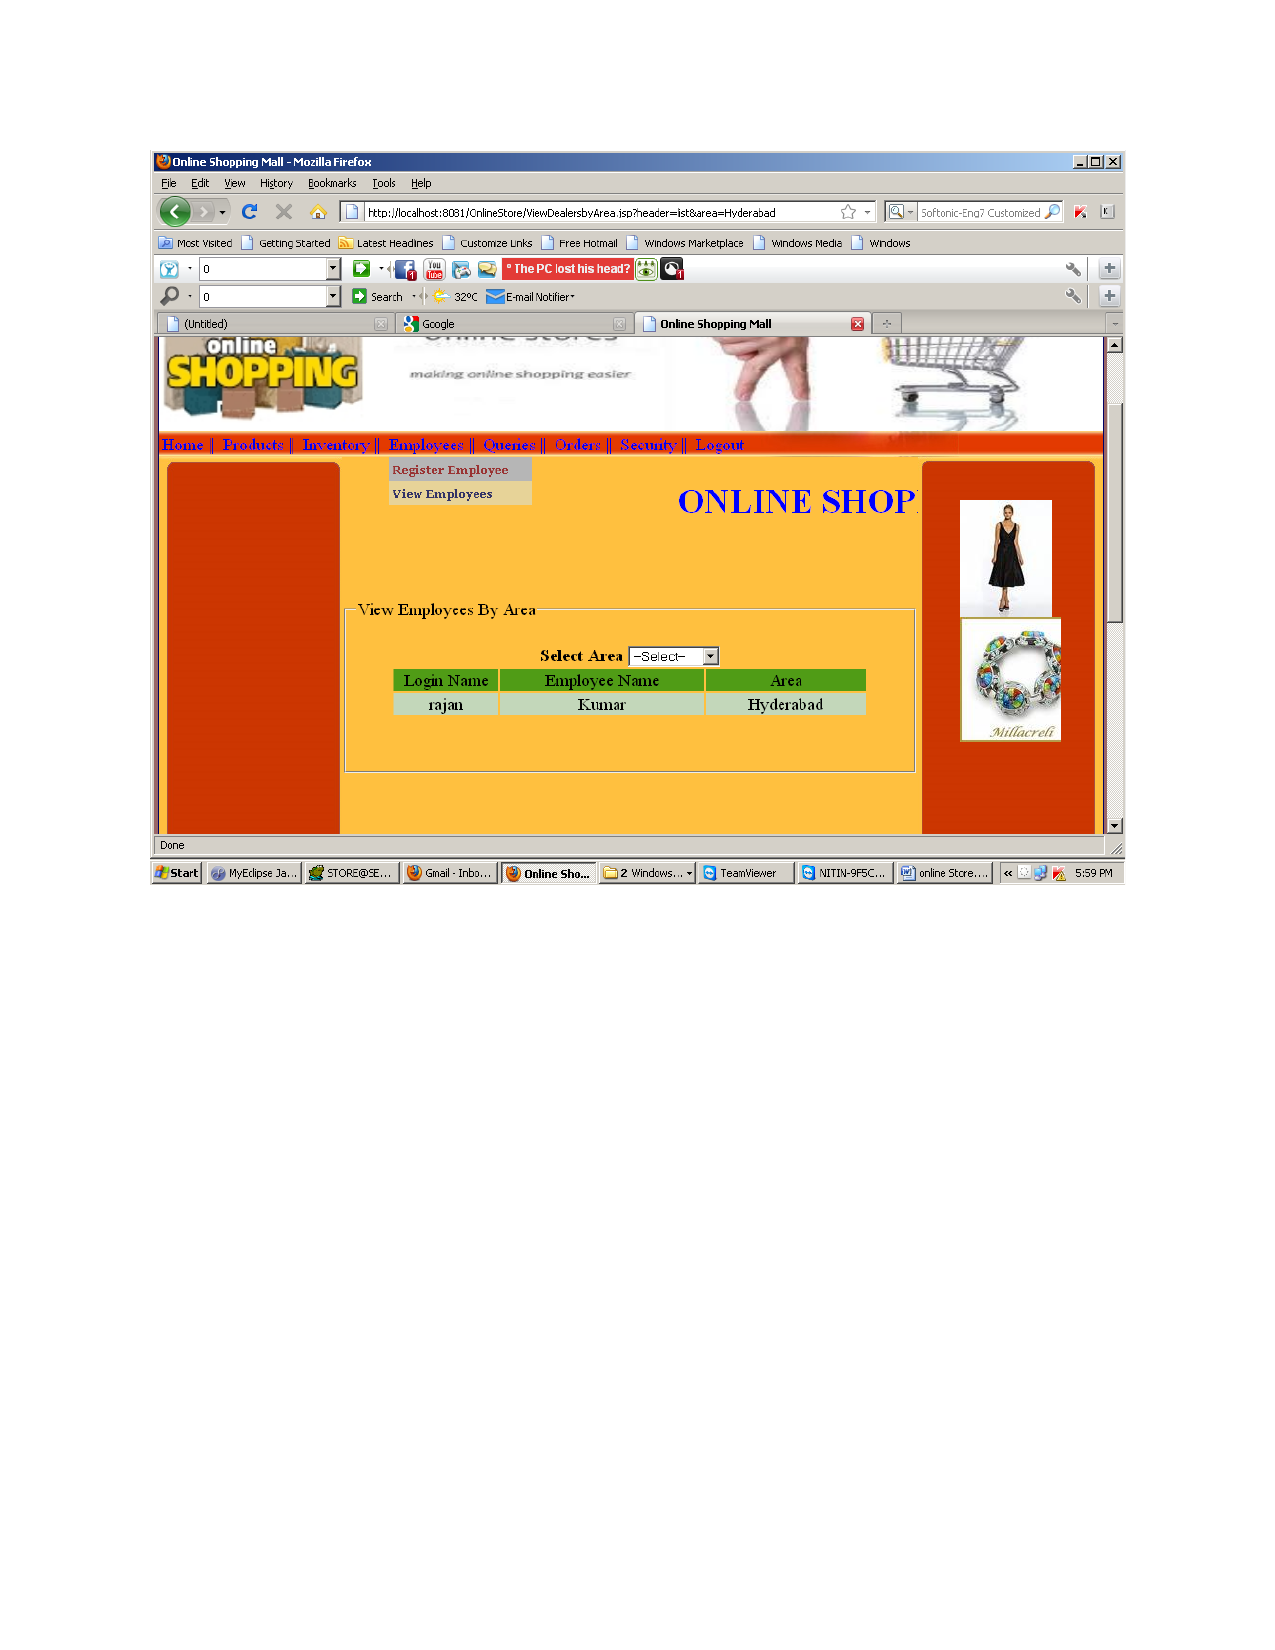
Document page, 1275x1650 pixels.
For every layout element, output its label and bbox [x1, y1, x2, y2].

picture [150, 150, 1125, 885]
